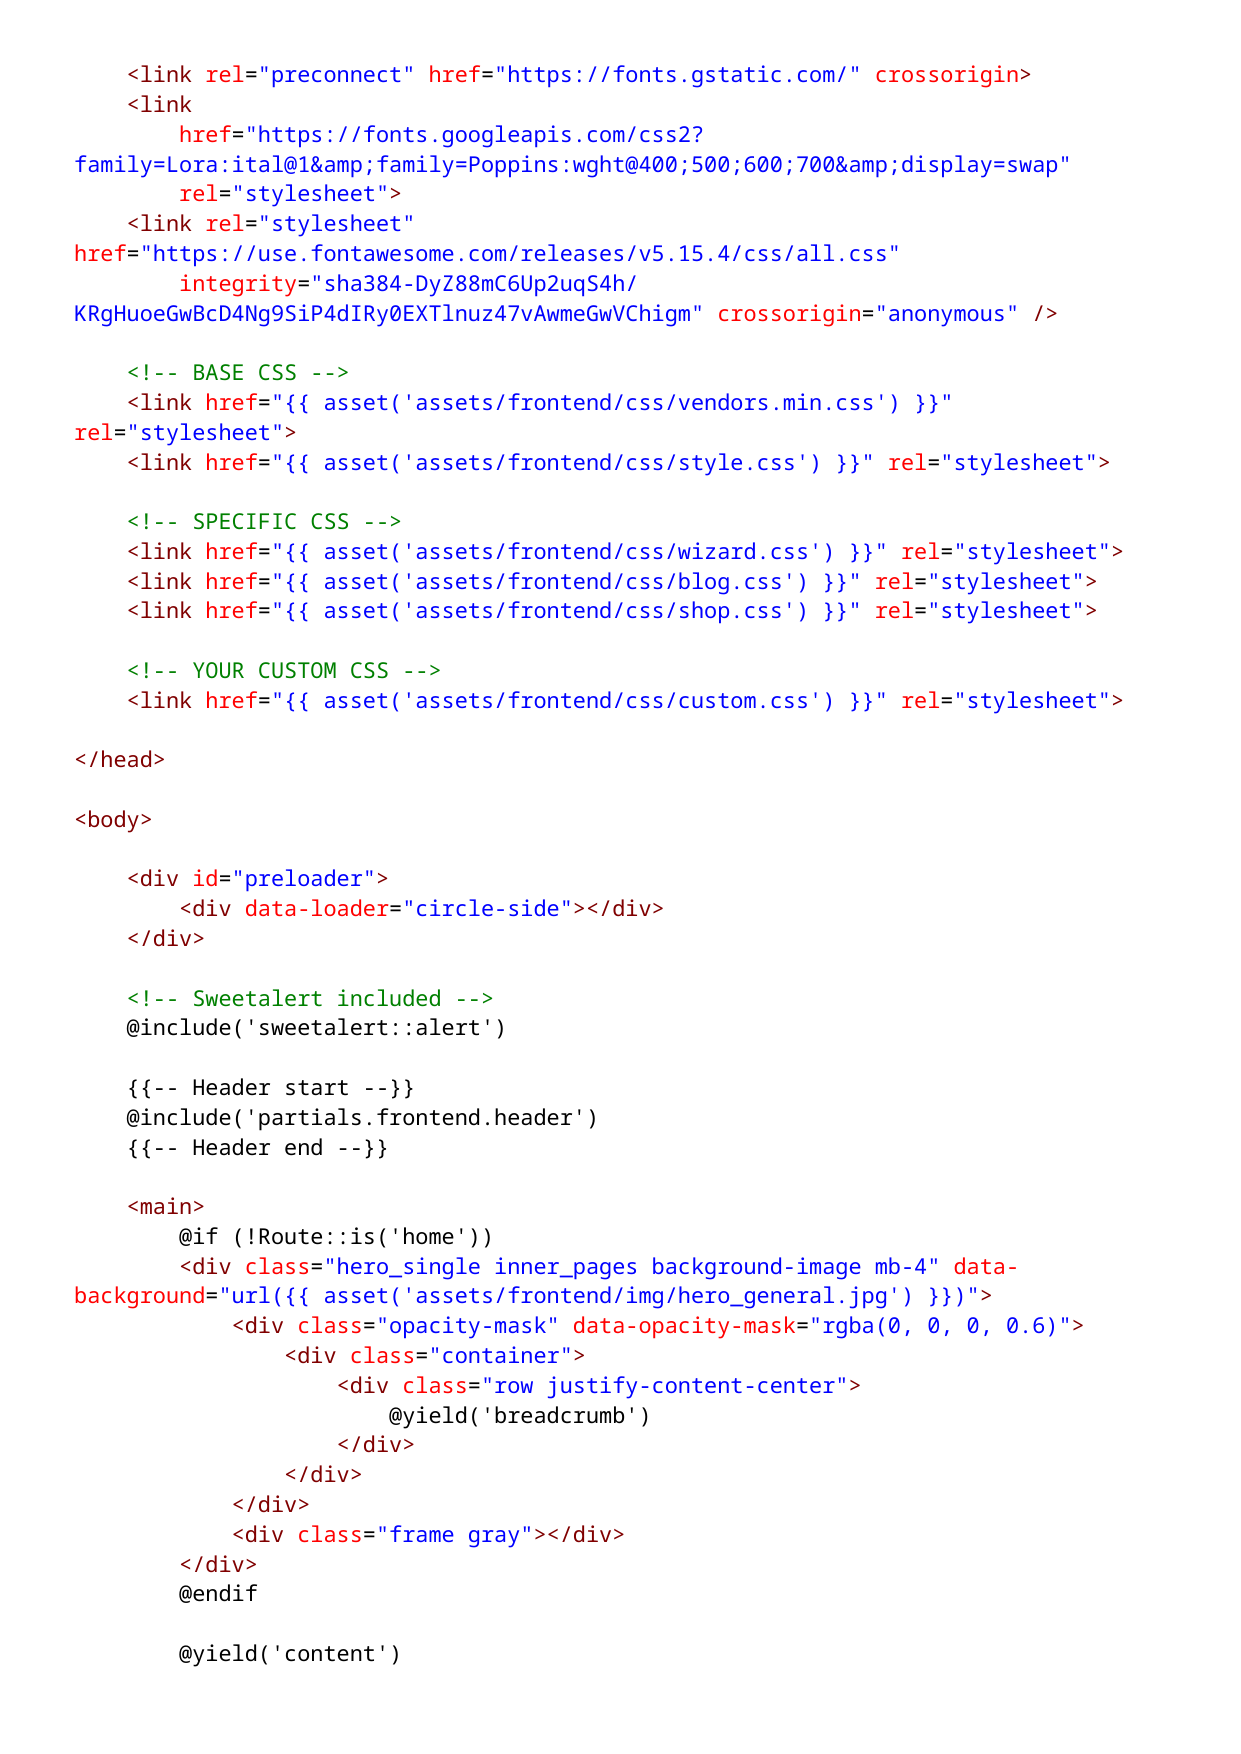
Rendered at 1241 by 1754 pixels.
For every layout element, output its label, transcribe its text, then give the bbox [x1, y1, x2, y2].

text <main> [74, 1191, 1152, 1221]
text <div class="opacity-mask" data-opacity-mask="rgba(0, 0, 0, 0.6)"> [74, 1310, 1152, 1340]
text @if (!Route::is('home')) [74, 1221, 1152, 1251]
text <link rel="stylesheet" href="https://use.fontawesome.com/releases/v5.15.4/css/all.css" [74, 208, 1152, 268]
text <link href="{{ asset('assets/frontend/css/wizard.css') }}" rel="stylesheet"> [74, 536, 1152, 566]
text <link rel="preconnect" href="https://fonts.gstatic.com/" crossorigin> [74, 59, 1152, 89]
text </div> [74, 1489, 1152, 1519]
text <div class="frame gray"></div> [74, 1519, 1152, 1549]
text <div class="row justify-content-center"> [74, 1370, 1152, 1400]
text integrity="sha384-DyZ88mC6Up2uqS4h/KRgHuoeGwBcD4Ng9SiP4dIRy0EXTlnuz47vAwmeGwVChigm" crossorigin="anonymous" /> [74, 268, 1152, 327]
text </div> [74, 1429, 1152, 1459]
text <!-- BASE CSS --> [74, 357, 1152, 387]
text <link href="{{ asset('assets/frontend/css/blog.css') }}" rel="stylesheet"> [74, 566, 1152, 595]
text <link [74, 89, 1152, 119]
text <link href="{{ asset('assets/frontend/css/style.css') }}" rel="stylesheet"> [74, 446, 1152, 476]
text rel="stylesheet"> [74, 178, 1152, 208]
text @include('partials.frontend.header') [74, 1102, 1152, 1132]
text <link href="{{ asset('assets/frontend/css/shop.css') }}" rel="stylesheet"> [74, 595, 1152, 625]
text <!-- SPECIFIC CSS --> [74, 506, 1152, 536]
text <div data-loader="circle-side"></div> [74, 893, 1152, 923]
text @yield('content') [74, 1638, 1152, 1668]
text <link href="{{ asset('assets/frontend/css/custom.css') }}" rel="stylesheet"> [74, 685, 1152, 714]
text </head> [74, 744, 1152, 774]
text {{-- Header start --}} [74, 1072, 1152, 1102]
text @include('sweetalert::alert') [74, 1012, 1152, 1042]
text <!-- YOUR CUSTOM CSS --> [74, 655, 1152, 685]
text </div> [74, 1549, 1152, 1578]
text </div> [74, 923, 1152, 953]
text href="https://fonts.googleapis.com/css2?family=Lora:ital@1&amp;family=Poppins:wght@400;500;600;700&amp;display=swap" [74, 119, 1152, 178]
text </div> [74, 1459, 1152, 1489]
text <body> [74, 804, 1152, 834]
text <!-- Sweetalert included --> [74, 983, 1152, 1012]
text @endif [74, 1578, 1152, 1608]
text <div class="container"> [74, 1340, 1152, 1370]
text <div class="hero_single inner_pages background-image mb-4" data-background="url({{ asset('assets/frontend/img/hero_general.jpg') }})"> [74, 1251, 1152, 1310]
text {{-- Header end --}} [74, 1132, 1152, 1161]
text @yield('breadcrumb') [74, 1400, 1152, 1429]
text <link href="{{ asset('assets/frontend/css/vendors.min.css') }}" rel="stylesheet"> [74, 387, 1152, 446]
text <div id="preloader"> [74, 863, 1152, 893]
